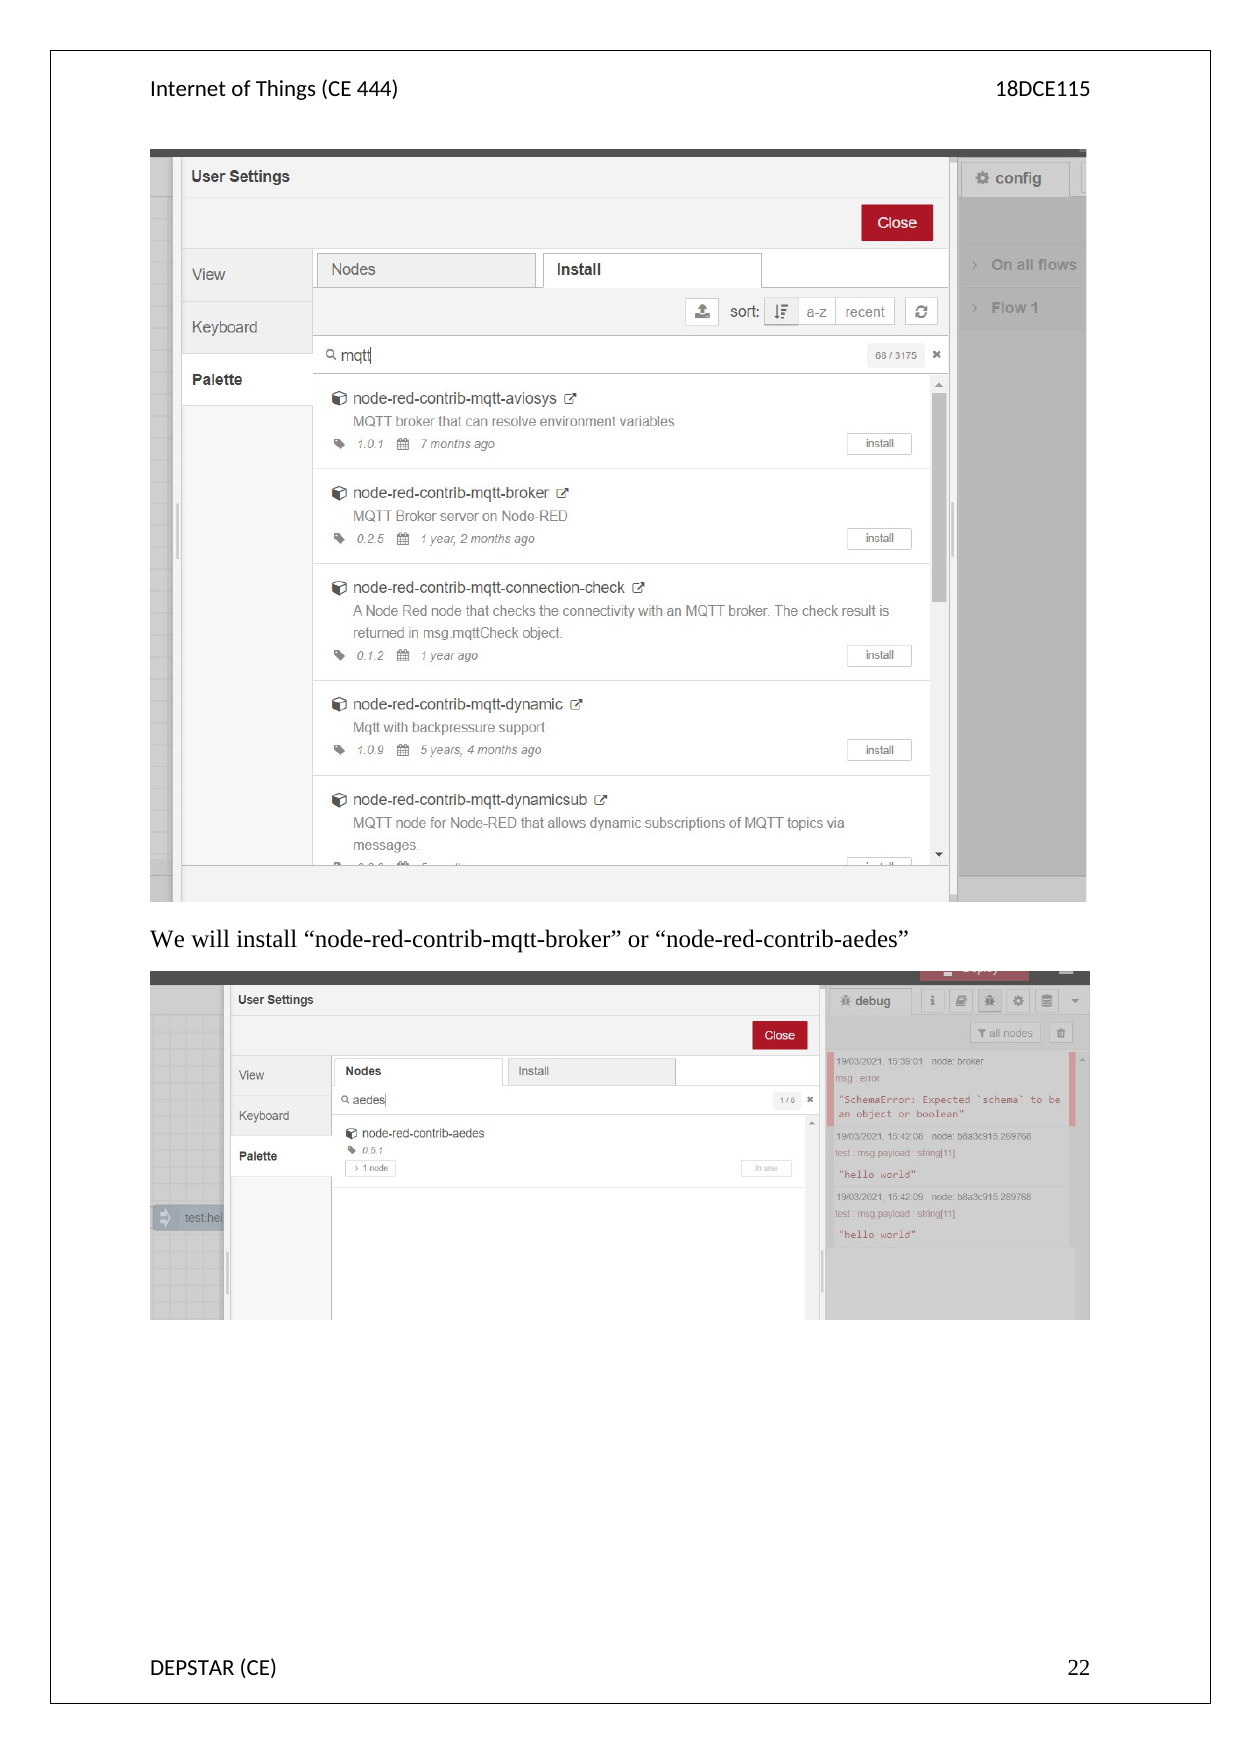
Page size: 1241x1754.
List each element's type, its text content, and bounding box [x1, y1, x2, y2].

picture [150, 971, 1090, 1320]
text We will install “node-red-contrib-mqtt-broker” or “node-red-contrib-aedes” [150, 924, 1210, 952]
picture [150, 149, 1087, 902]
